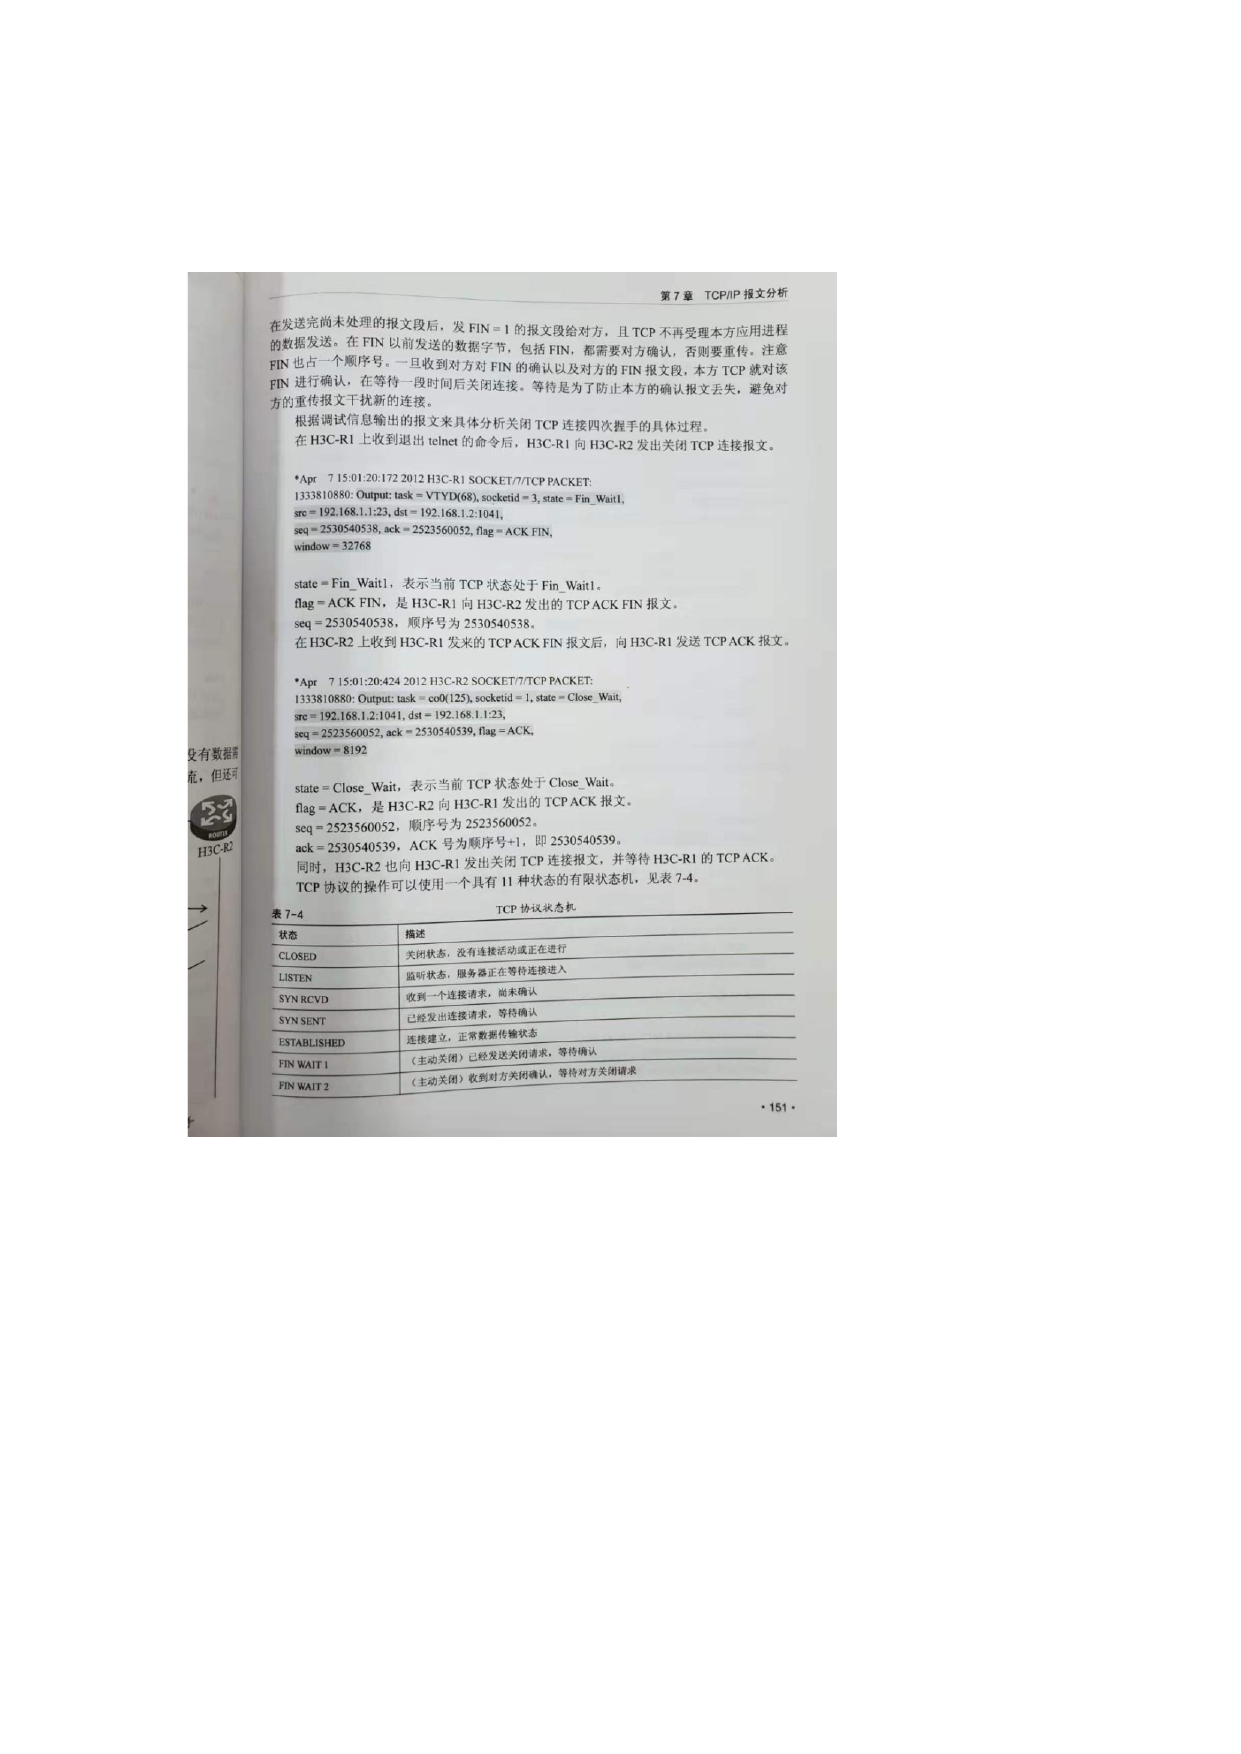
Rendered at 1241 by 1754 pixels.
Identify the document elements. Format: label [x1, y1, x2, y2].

picture [188, 273, 837, 1136]
